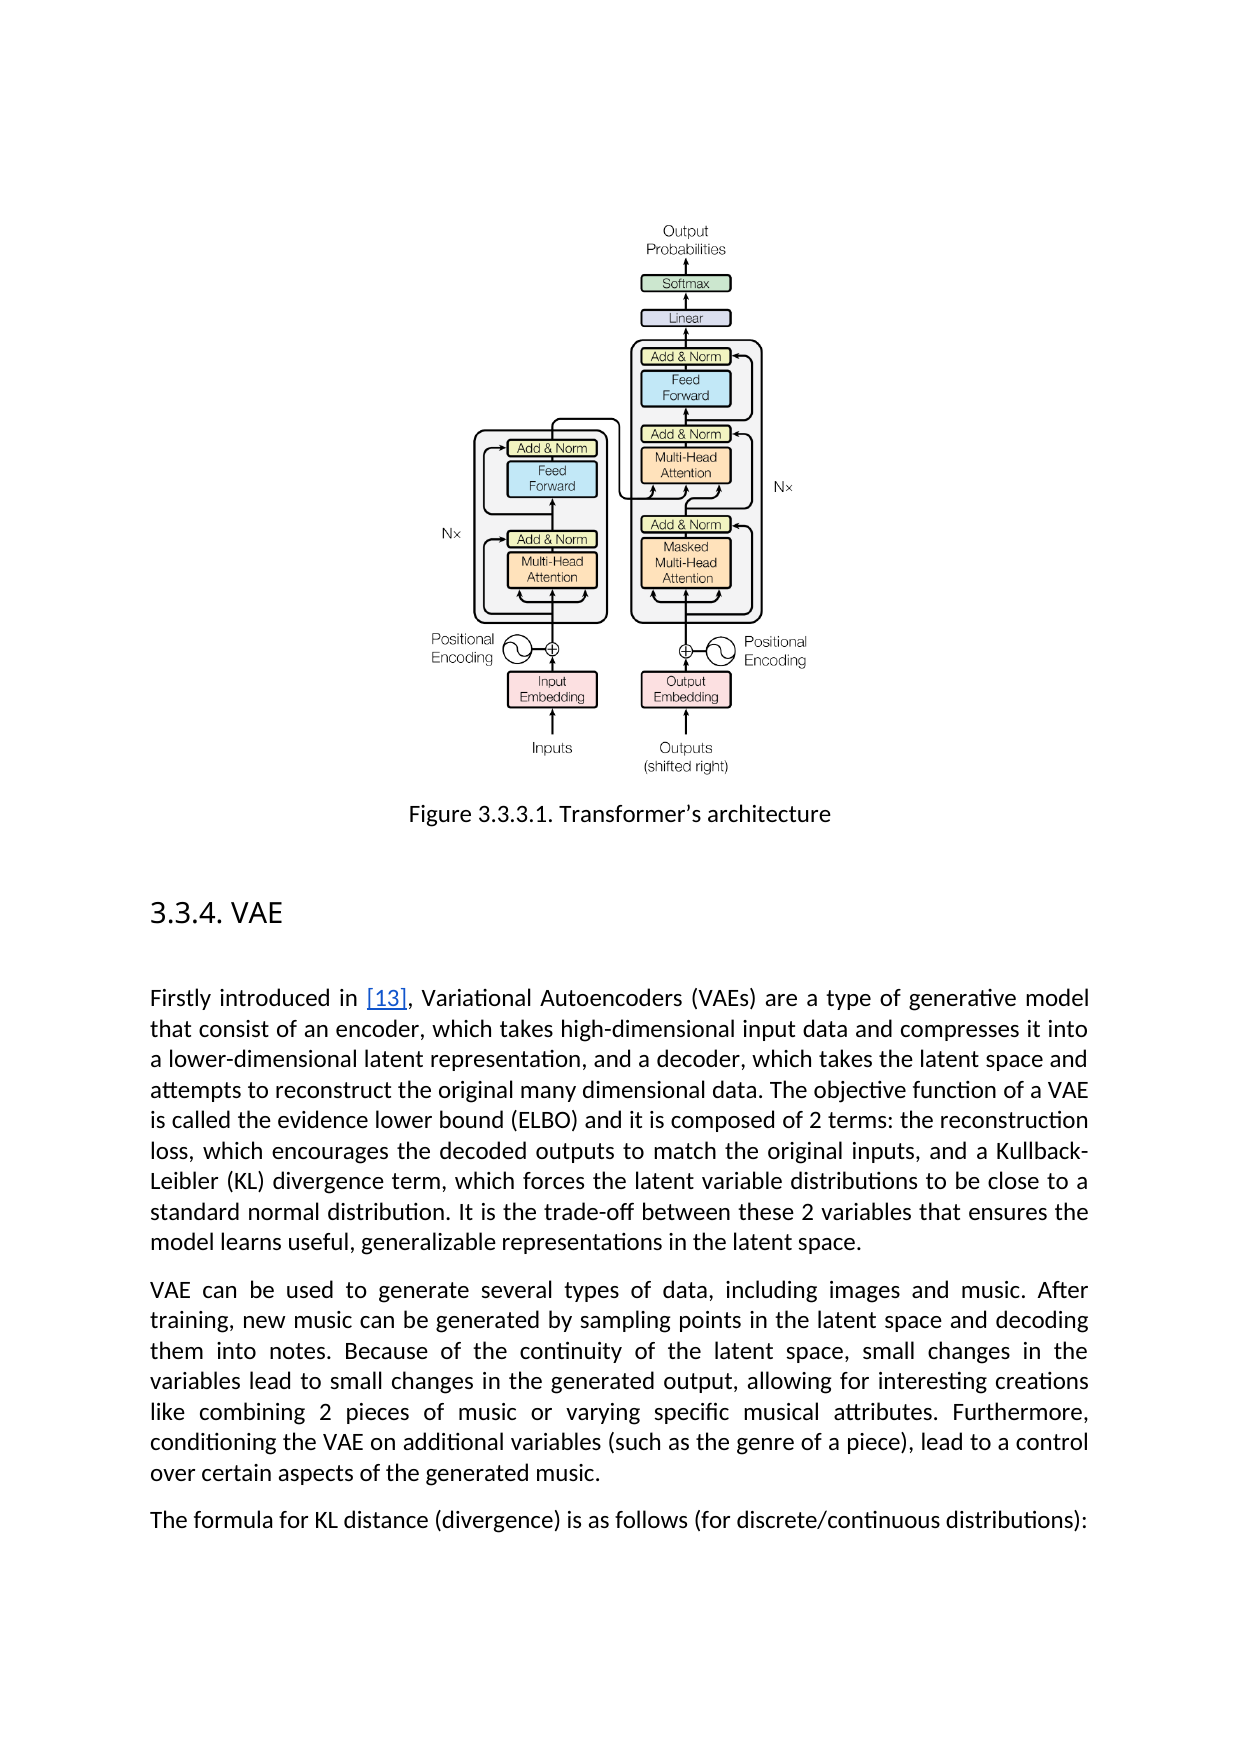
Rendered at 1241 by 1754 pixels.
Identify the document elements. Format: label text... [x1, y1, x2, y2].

text VAE can be used to generate several types of data, including images and music. After training, new music can be generated by sampling points in the latent space and decoding them into notes. Because of the continuity of the latent space, small changes in the variables lead to small changes in the generated output, allowing for interesting creations like combining 2 pieces of music or varying specific musical attributes. Furthermore, conditioning the VAE on additional variables (such as the genre of a piece), lead to a control over certain aspects of the generated music. [150, 1274, 1090, 1487]
text Firstly introduced in [13], Variational Autoencoders (VAEs) are a type of generative model that consist of an encoder, which takes high-dimensional input data and compresses it into a lower-dimensional latent representation, and a decoder, which takes the latent space and attempts to reconstruct the original many dimensional data. The objective function of a VAE is called the evidence lower bound (ELBO) and it is composed of 2 terms: the reconstruction loss, which encourages the decoded outputs to match the original inputs, and a Kullback-Leibler (KL) divergence term, which forces the latent variable distributions to be close to a standard normal distribution. It is the trade-off between these 2 variables that ensures the model learns useful, generalizable representations in the latent space. [150, 982, 1090, 1257]
subtitle 3.3.4. VAE [150, 892, 1090, 932]
text Figure 3.3.3.1. Transformer’s architecture [150, 798, 1090, 828]
picture [427, 217, 813, 782]
text The formula for KL distance (divergence) is as follows (for discrete/continuous distributions): [150, 1504, 1090, 1534]
